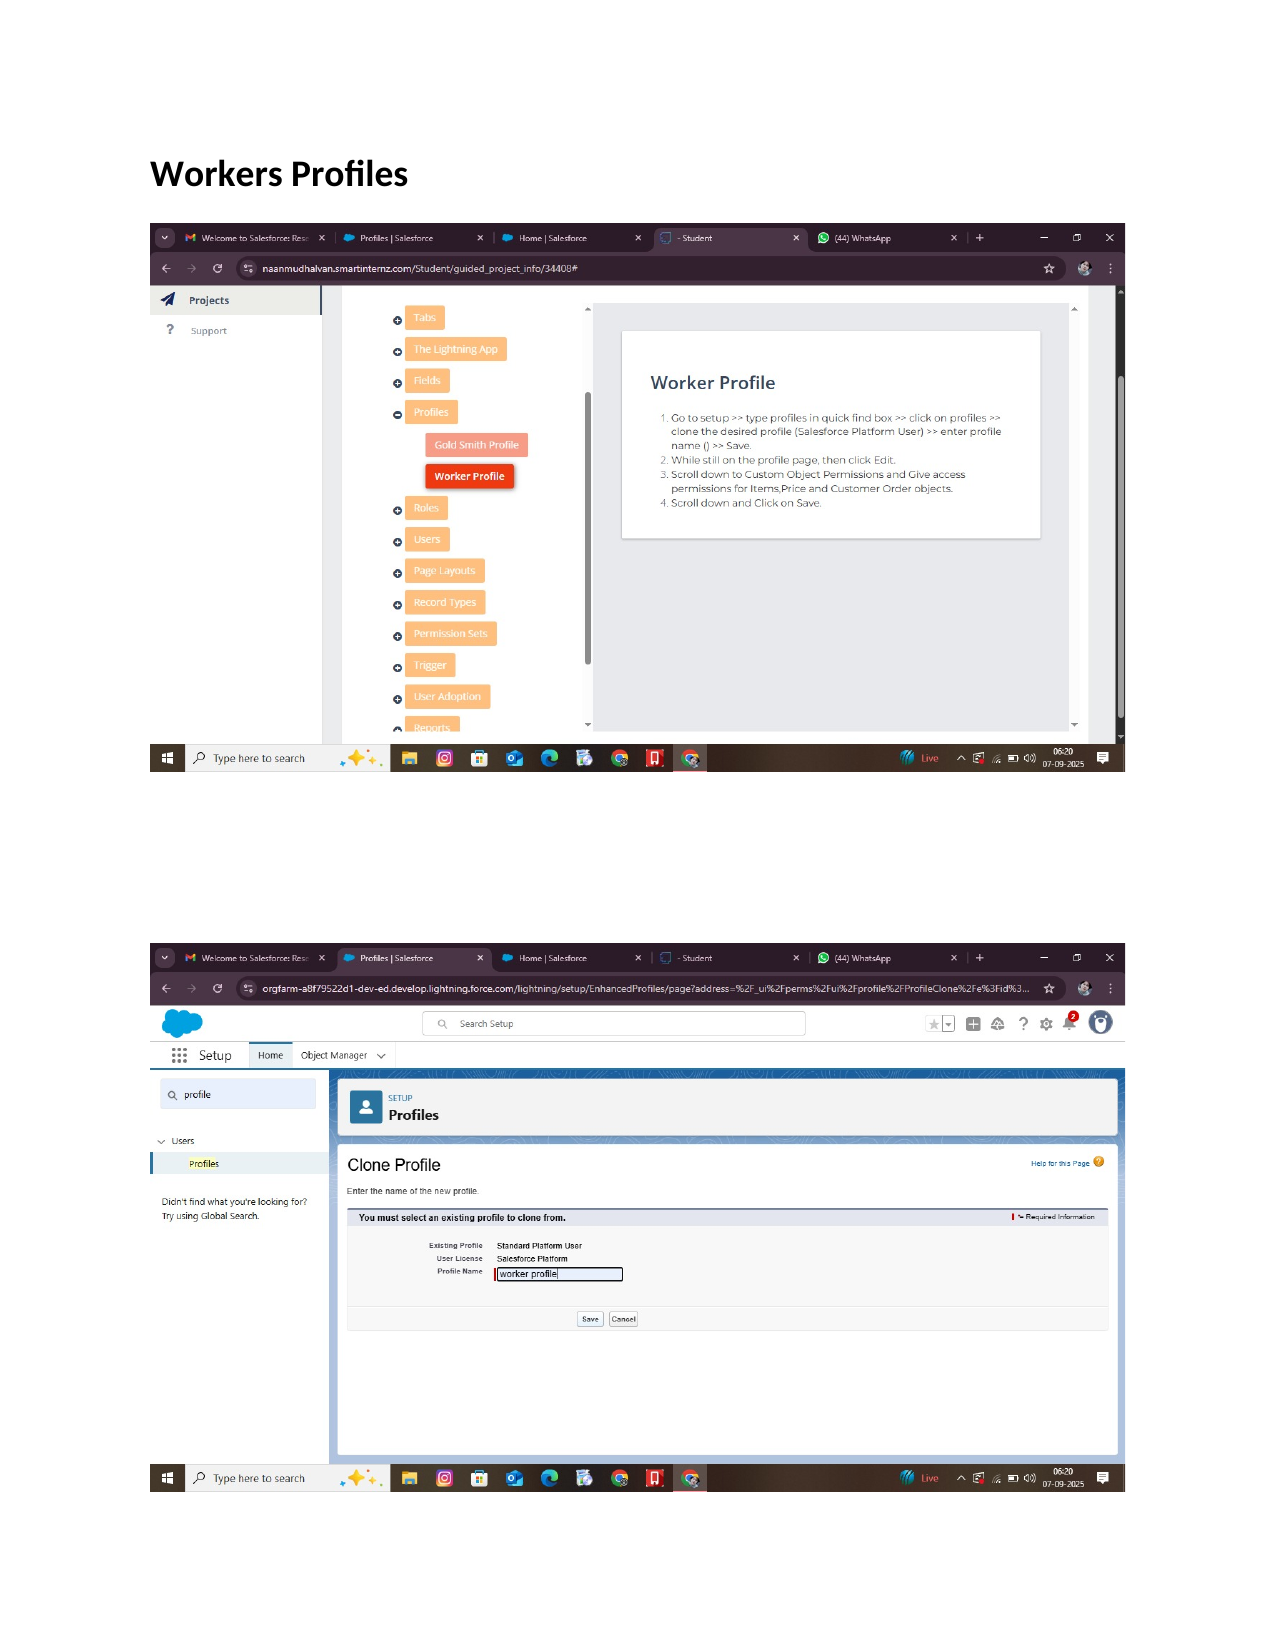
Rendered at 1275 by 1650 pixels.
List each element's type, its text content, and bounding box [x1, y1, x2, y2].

text Workers Profiles [150, 150, 1125, 196]
picture [150, 223, 1125, 772]
picture [150, 943, 1125, 1492]
